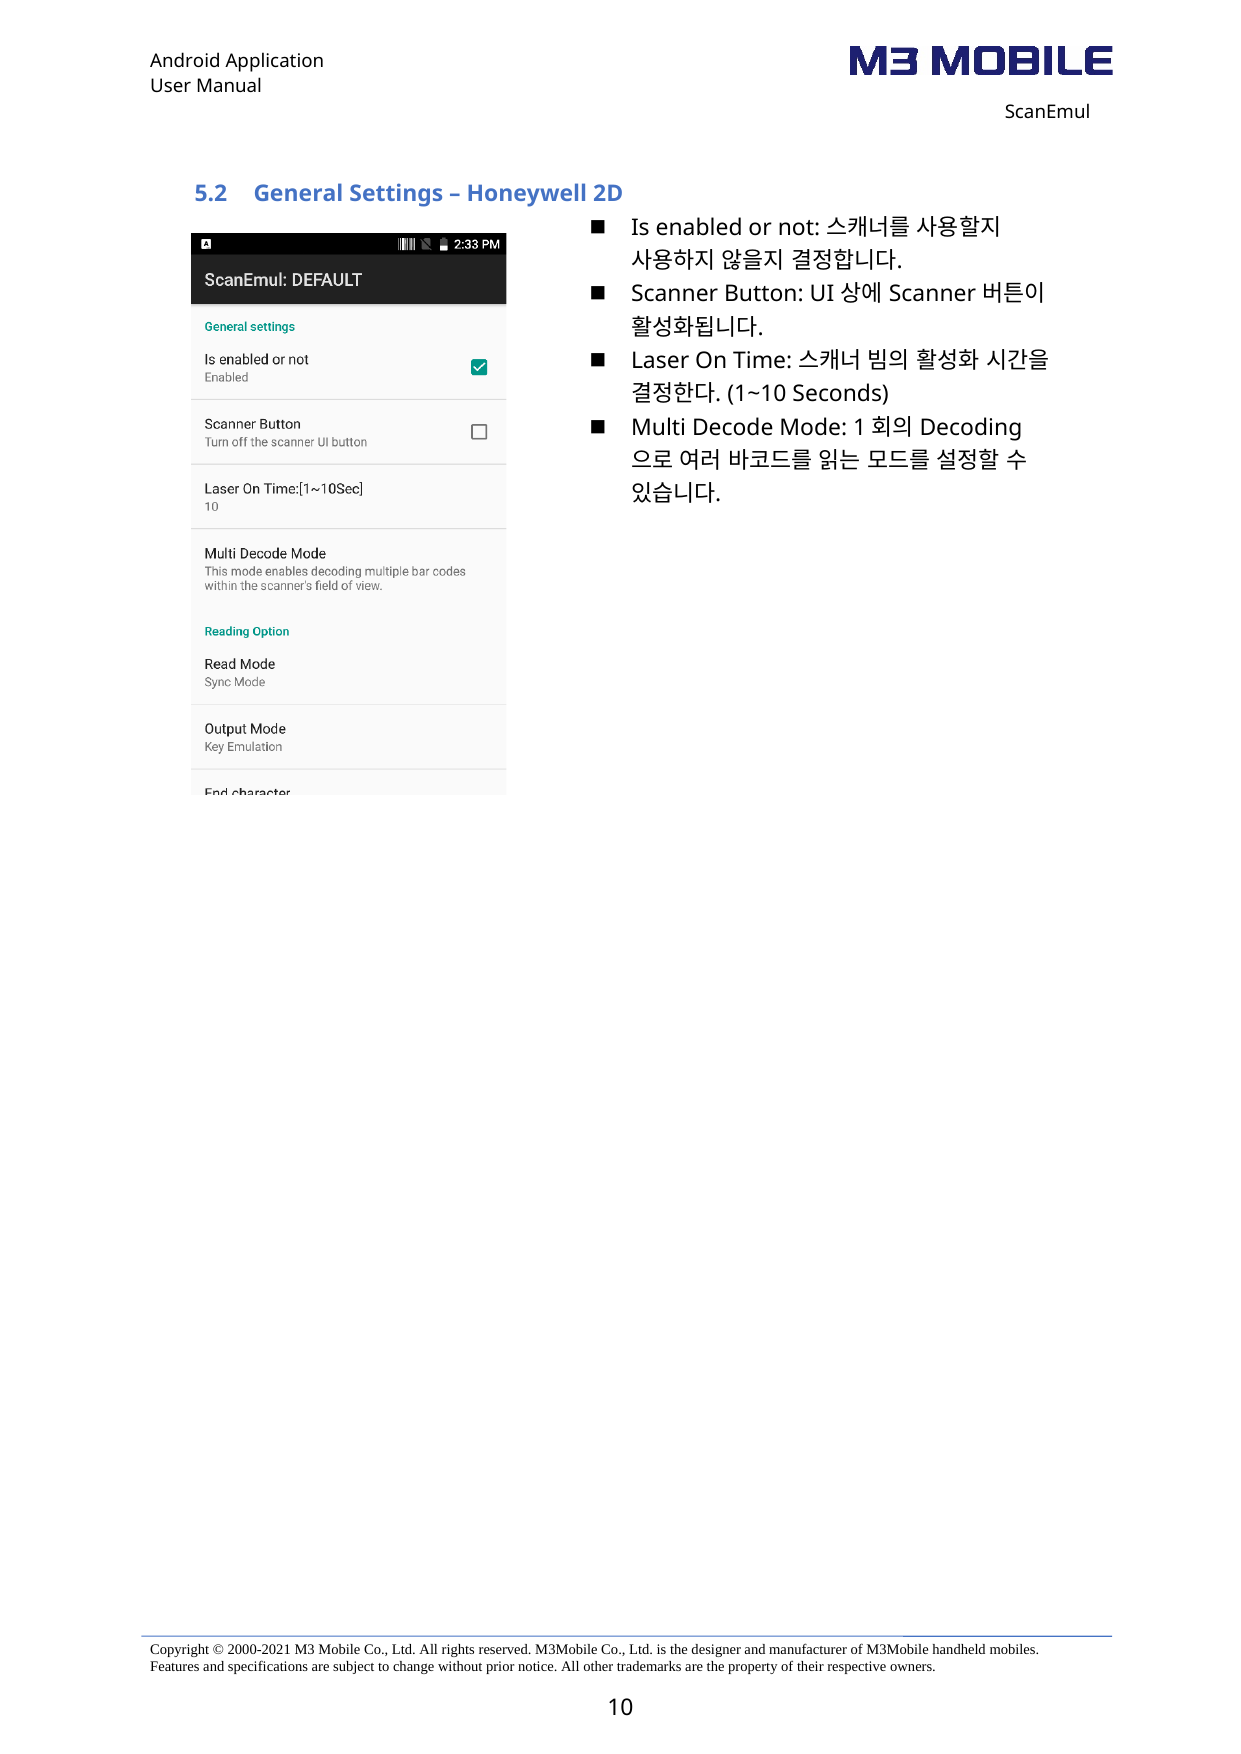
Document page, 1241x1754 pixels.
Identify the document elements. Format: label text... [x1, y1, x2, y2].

table_header [161, 209, 536, 798]
table_header Is enabled or not: 스캐너를 사용할지 사용하지 않을지 결정합니다. Scanner Button: UI 상에 Scanner 버튼이 활성화됩니다. Laser On Time: 스캐너 빔의 활성화 시간을 결정한다. (1~10 Seconds) Multi Decode Mode: 1회의 Decoding으로 여러 바코드를 읽는 모드를 설정할 수 있습니다. [536, 209, 1068, 798]
subtitle General Settings – Honeywell 2D [194, 177, 1090, 208]
picture [850, 46, 1113, 75]
picture [191, 233, 507, 795]
